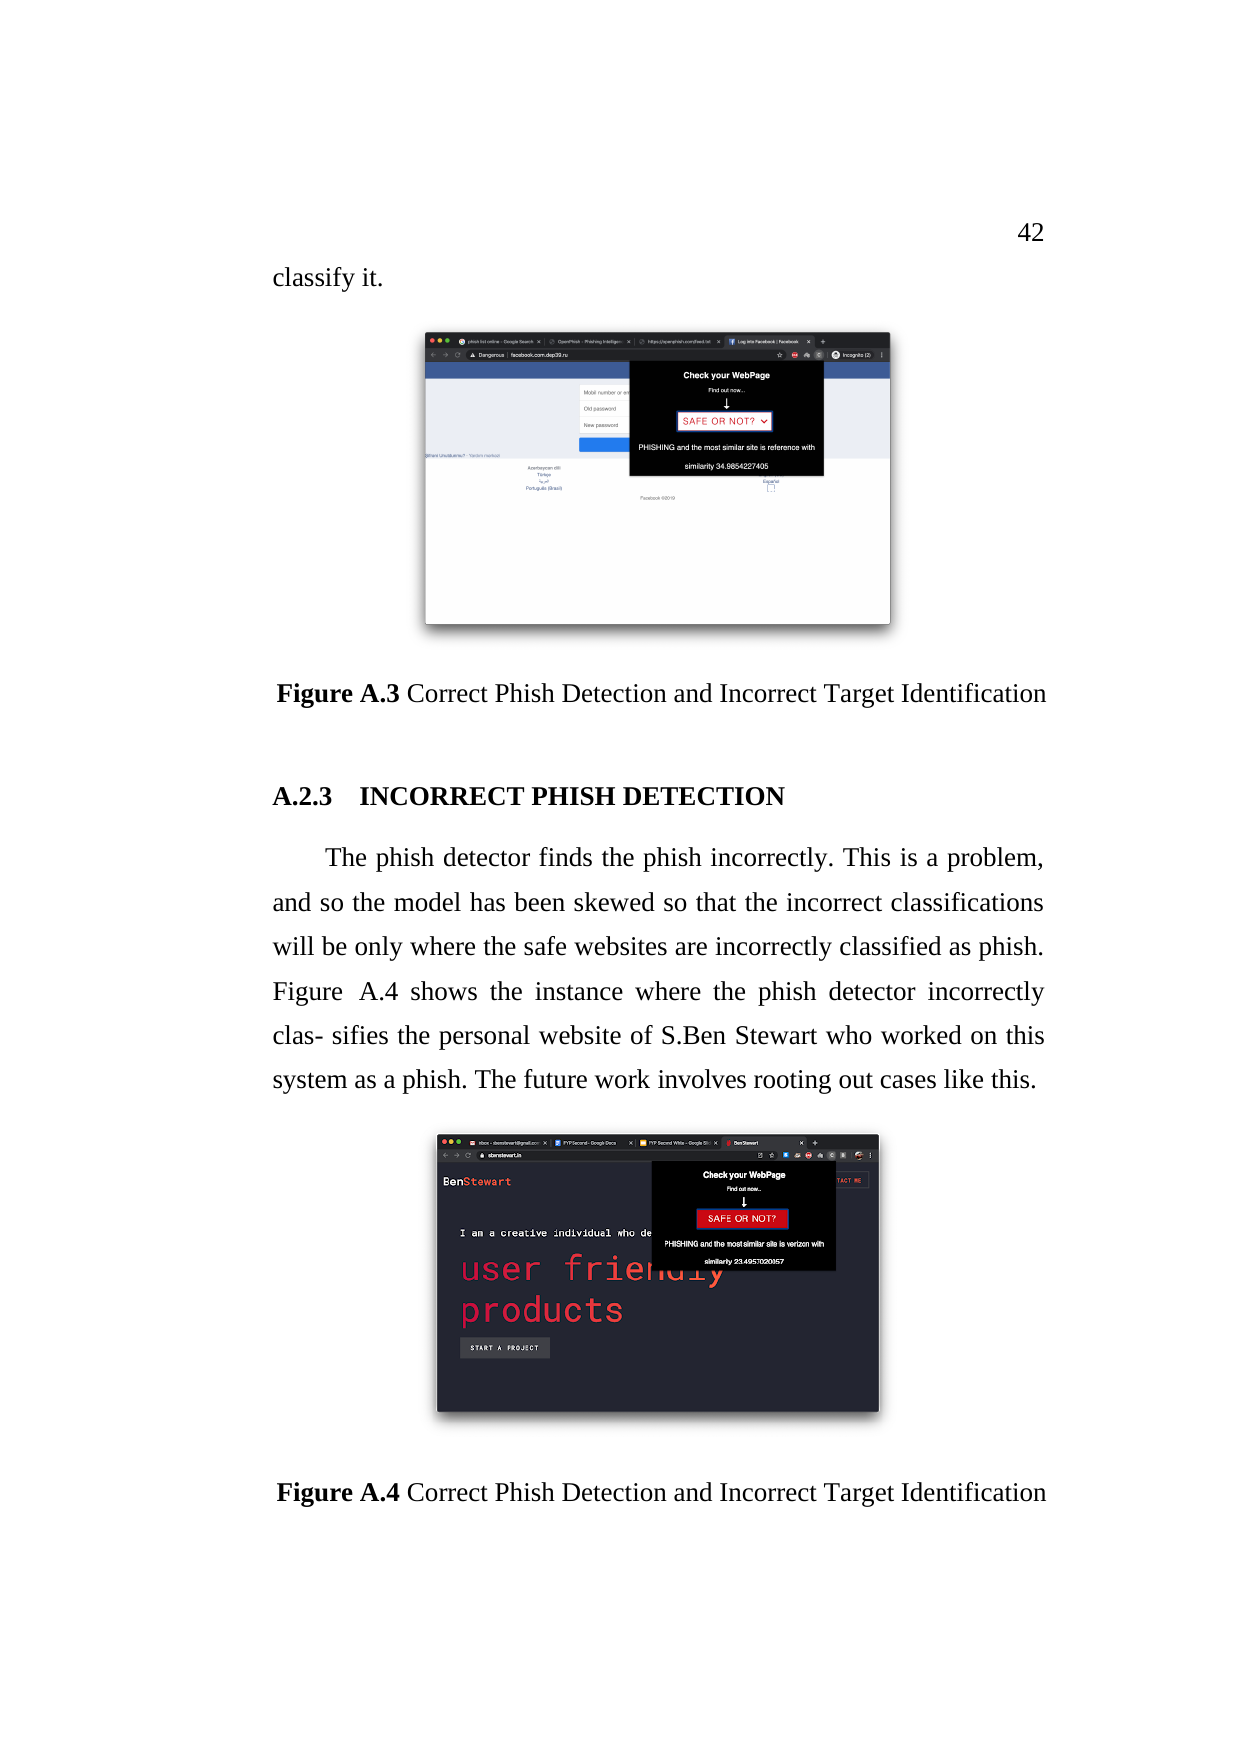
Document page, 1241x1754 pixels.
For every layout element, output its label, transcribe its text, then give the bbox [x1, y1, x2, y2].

picture [405, 318, 911, 652]
text The phish detector finds the phish incorrectly. This is a problem, and so the model has been skewed so that the incorrect classifications will be only where the safe websites are incorrectly classified as phish. Figure A.4 shows the instance where the phish detector incorrectly clas- sifies the personal website of S.Ben Stewart who worked on this system as a phish. The future work involves rooting out cases like this. [272, 841, 1045, 1095]
picture [417, 1121, 898, 1438]
list INCORRECT PHISH DETECTION [272, 780, 1126, 812]
text classify it. [272, 261, 1126, 292]
